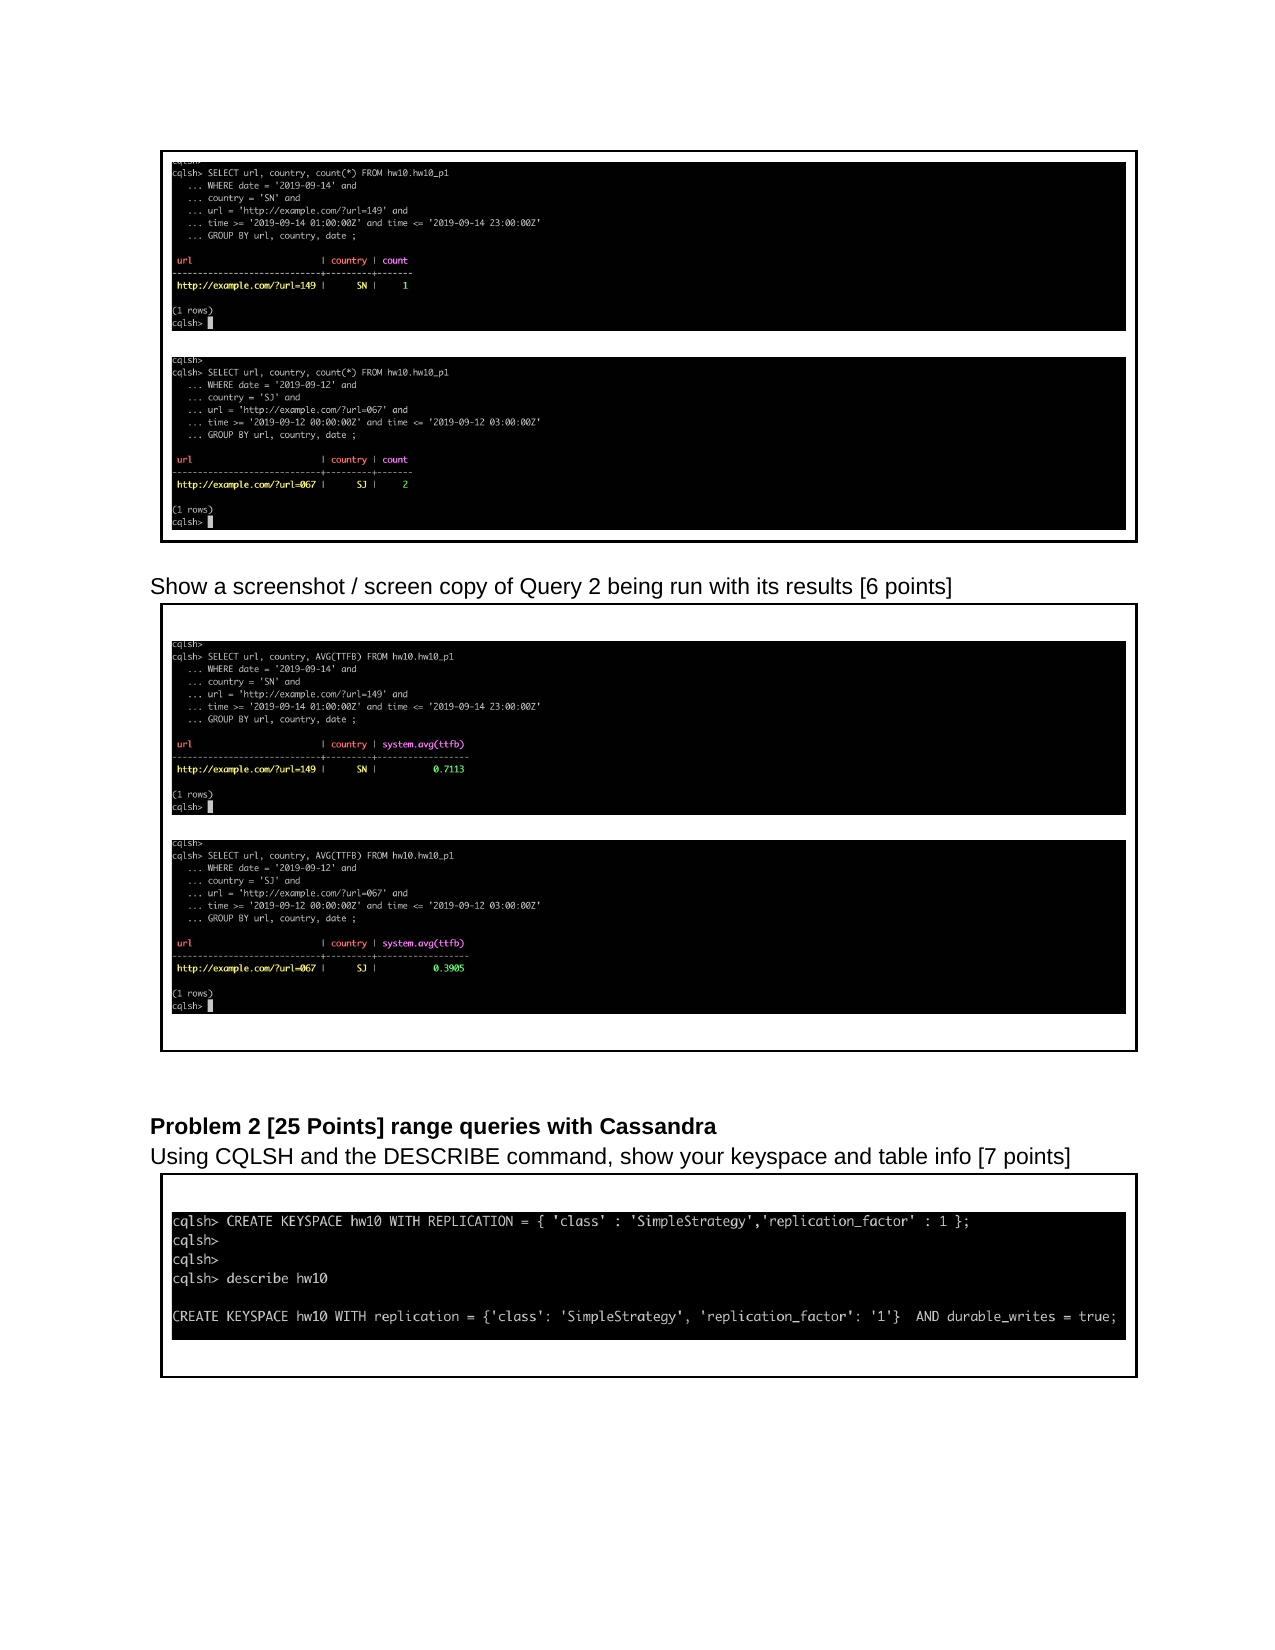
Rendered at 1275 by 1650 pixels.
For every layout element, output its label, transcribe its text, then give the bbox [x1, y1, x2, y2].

picture [171, 357, 1126, 530]
text Show a screenshot / screen copy of Query 2 being run with its results [6 points] [150, 573, 1125, 599]
table_header [163, 605, 1135, 1050]
picture [171, 162, 1126, 331]
text Problem 2 [25 Points] range queries with Cassandra [150, 1113, 1125, 1139]
text Using CQLSH and the DESCRIBE command, show your keyspace and table info [7 points] [150, 1143, 1125, 1169]
picture [171, 840, 1126, 1014]
table_header [163, 152, 1135, 540]
picture [171, 1212, 1126, 1340]
picture [171, 641, 1126, 815]
table_header [163, 1175, 1135, 1376]
